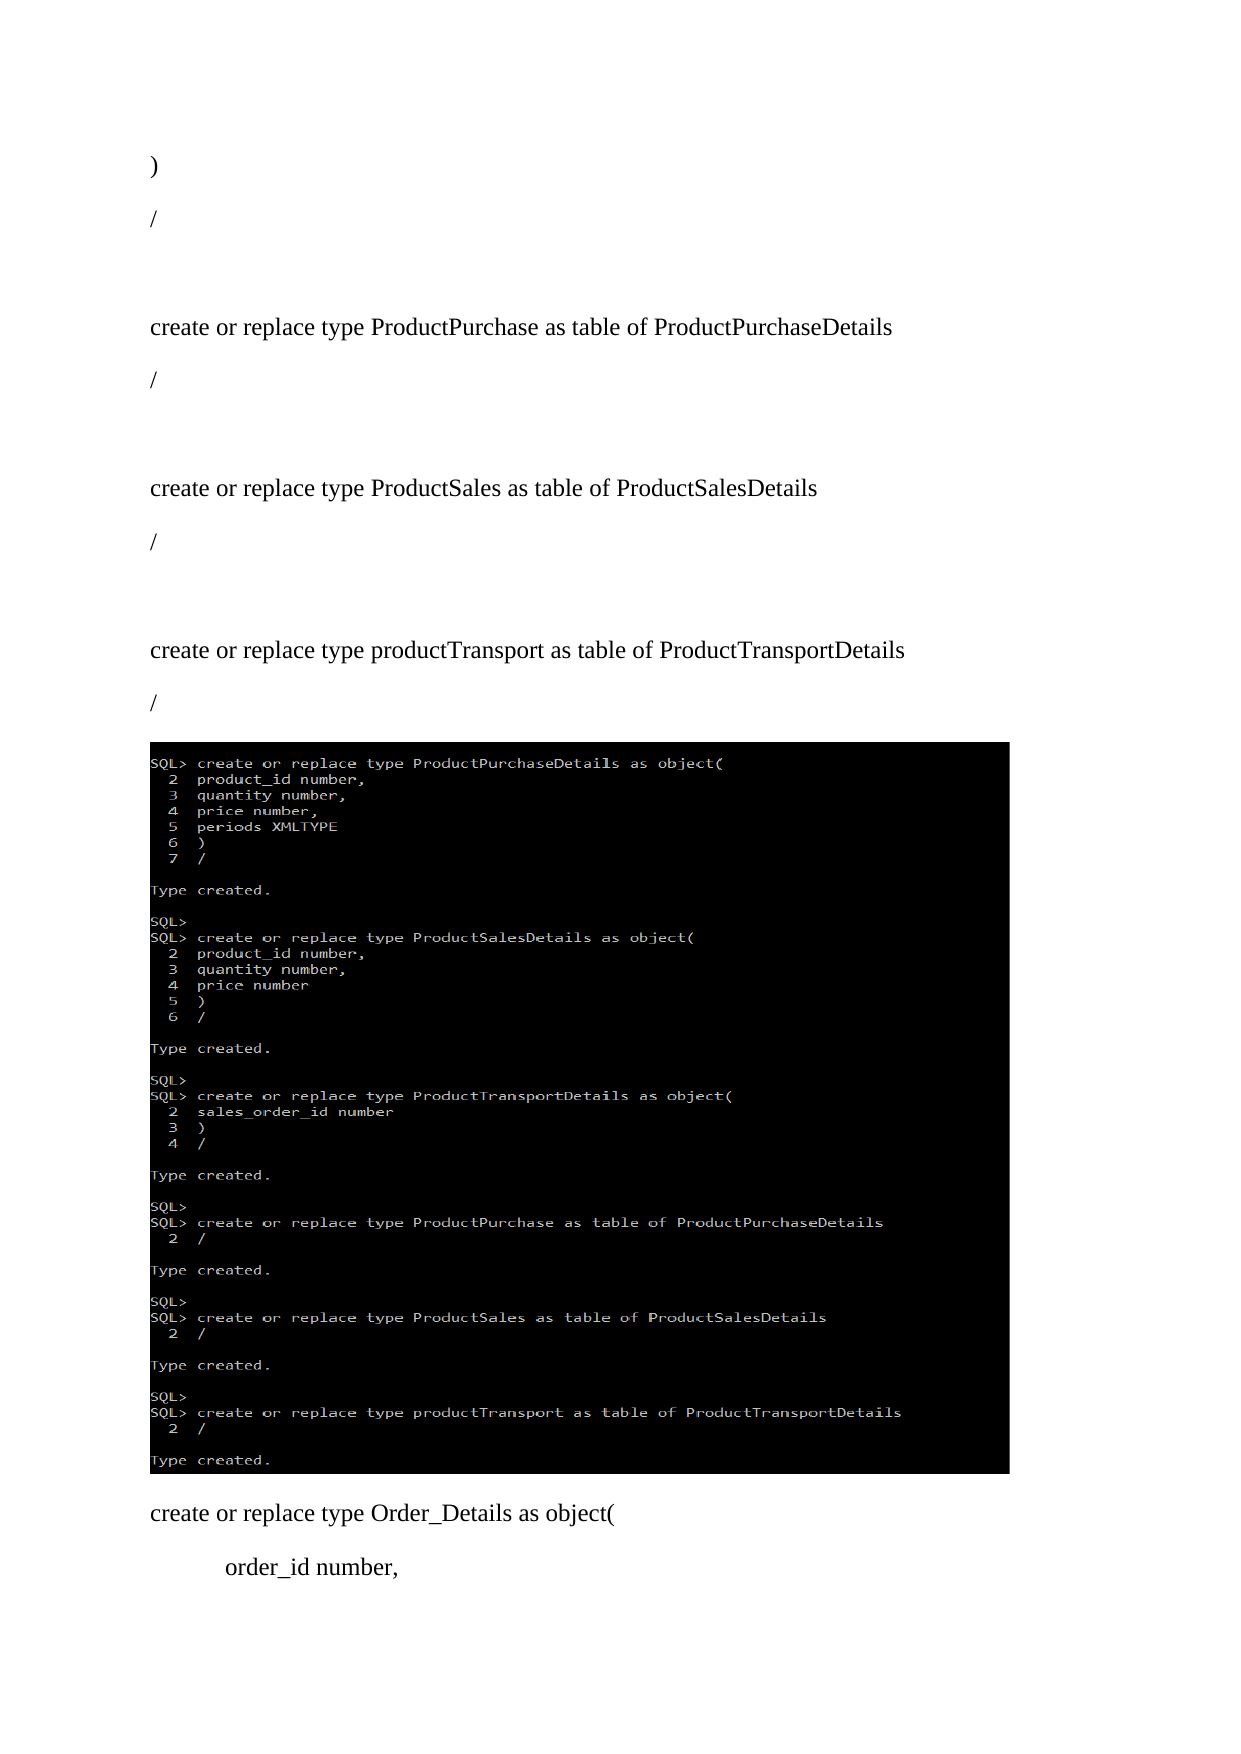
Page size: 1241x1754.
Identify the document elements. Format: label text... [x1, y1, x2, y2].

text / [150, 527, 1090, 556]
text create or replace type productTransport as table of ProductTransportDetails [150, 635, 1090, 663]
text / [150, 365, 1090, 394]
text create or replace type ProductSales as table of ProductSalesDetails [150, 473, 1090, 502]
text / [150, 688, 1090, 717]
text create or replace type Order_Details as object( [150, 1498, 1090, 1527]
picture [150, 742, 1010, 1474]
text order_id number, [150, 1552, 1090, 1581]
text ) [150, 150, 1090, 179]
text create or replace type ProductPurchase as table of ProductPurchaseDetails [150, 312, 1090, 340]
text / [150, 204, 1090, 233]
